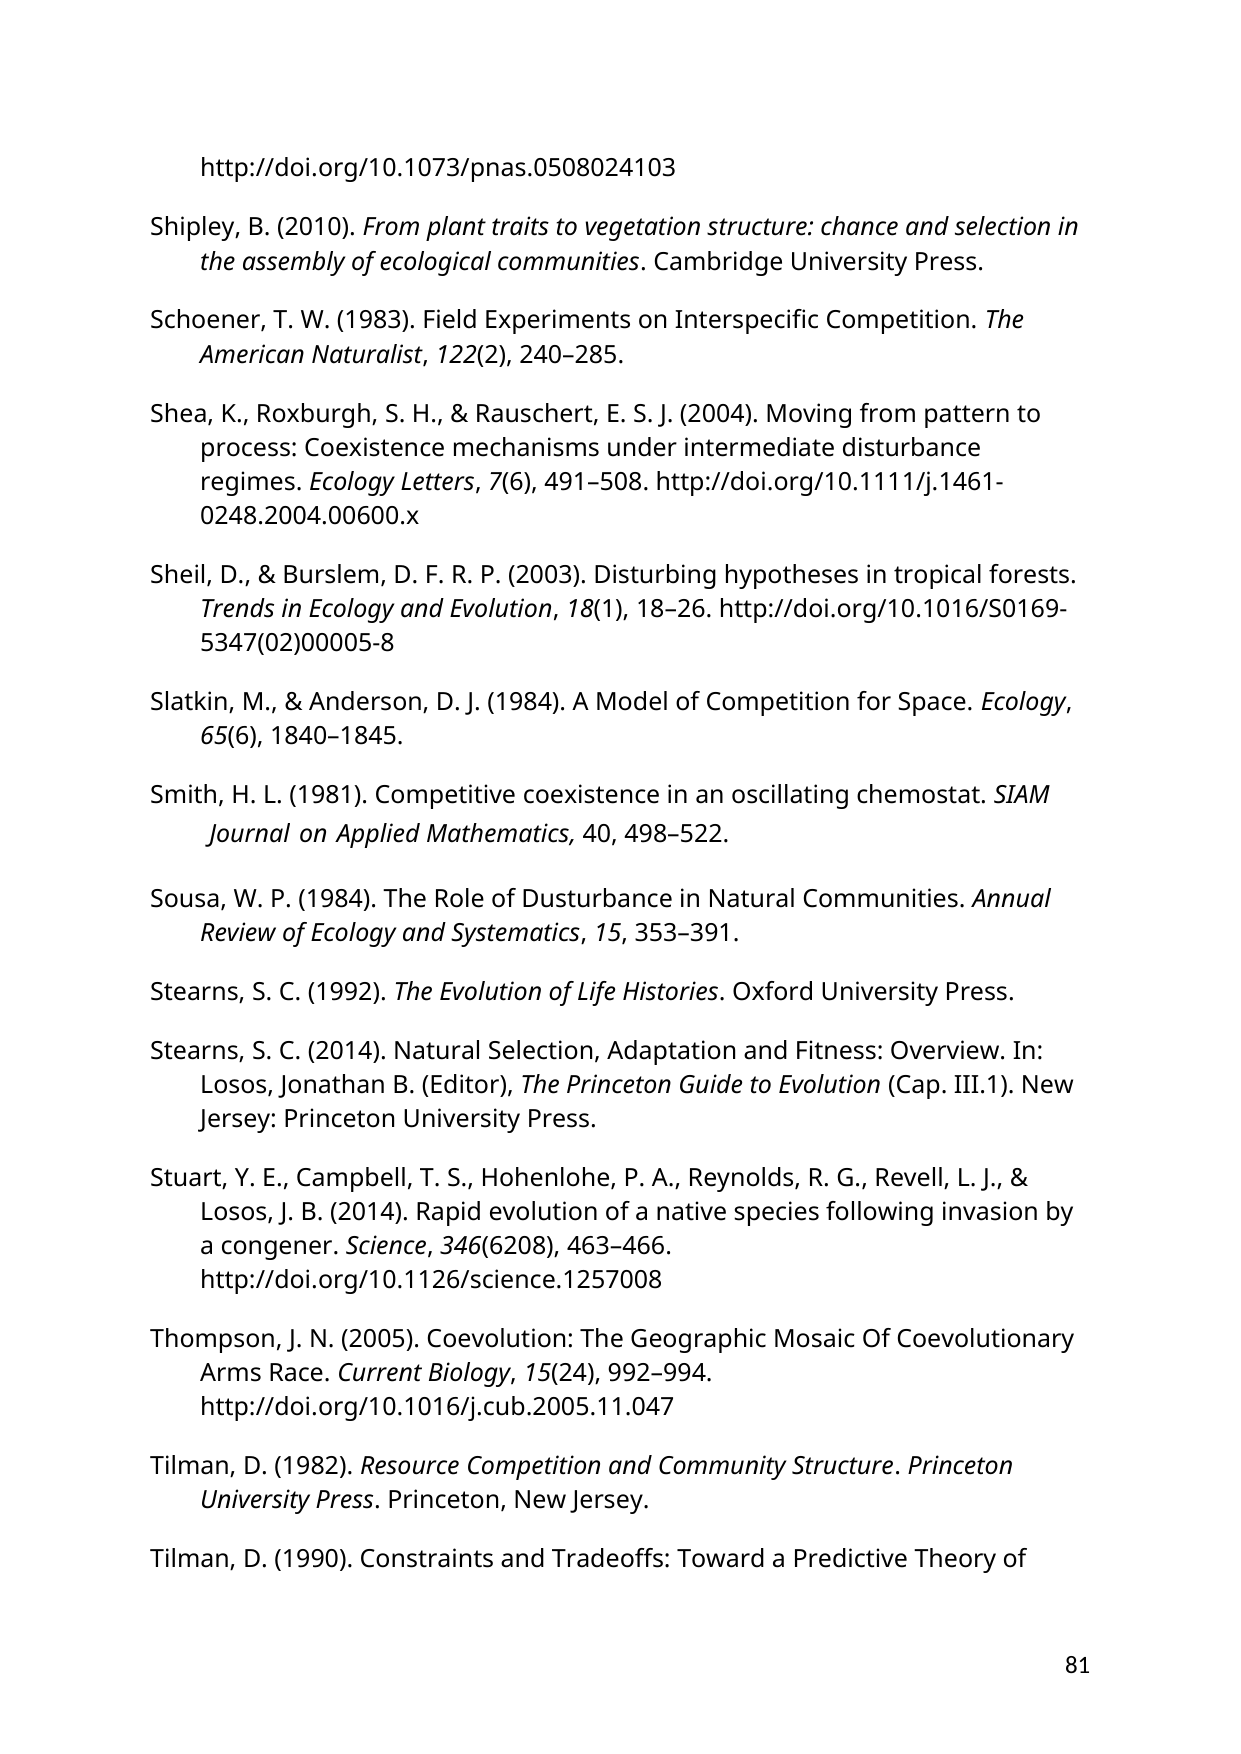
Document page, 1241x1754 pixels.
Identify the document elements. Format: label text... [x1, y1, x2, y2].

text Sousa, W. P. (1984). The Role of Dusturbance in Natural Communities. Annual Review of Ecology and Systematics, 15, 353–391. [150, 880, 1090, 948]
text Shipley, B. (2010). From plant traits to vegetation structure: chance and selection in the assembly of ecological communities. Cambridge University Press. [150, 209, 1090, 277]
text Smith, H. L. (1981). Competitive coexistence in an oscillating chemostat. SIAM Journal on Applied Mathematics, 40, 498–522. [150, 777, 1090, 850]
text Slatkin, M., & Anderson, D. J. (1984). A Model of Competition for Space. Ecology, 65(6), 1840–1845. [150, 684, 1090, 752]
text Sheil, D., & Burslem, D. F. R. P. (2003). Disturbing hypotheses in tropical forests. Trends in Ecology and Evolution, 18(1), 18–26. http://doi.org/10.1016/S0169-5347(02)00005-8 [150, 557, 1090, 659]
text Stearns, S. C. (1992). The Evolution of Life Histories. Oxford University Press. [150, 973, 1090, 1007]
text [150, 1541, 1090, 1575]
text Stearns, S. C. (2014). Natural Selection, Adaptation and Fitness: Overview. In: Losos, Jonathan B. (Editor), The Princeton Guide to Evolution (Cap. III.1). New Jersey: Princeton University Press. [150, 1032, 1090, 1134]
text Schoener, T. W. (1983). Field Experiments on Interspecific Competition. The American Naturalist, 122(2), 240–285. [150, 302, 1090, 370]
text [150, 150, 1090, 184]
text Thompson, J. N. (2005). Coevolution: The Geographic Mosaic Of Coevolutionary Arms Race. Current Biology, 15(24), 992–994. http://doi.org/10.1016/j.cub.2005.11.047 [150, 1321, 1090, 1423]
text Tilman, D. (1982). Resource Competition and Community Structure. Princeton University Press. Princeton, New Jersey. [150, 1448, 1090, 1516]
text Stuart, Y. E., Campbell, T. S., Hohenlohe, P. A., Reynolds, R. G., Revell, L. J., & Losos, J. B. (2014). Rapid evolution of a native species following invasion by a congener. Science, 346(6208), 463–466. http://doi.org/10.1126/science.1257008 [150, 1159, 1090, 1296]
text Shea, K., Roxburgh, S. H., & Rauschert, E. S. J. (2004). Moving from pattern to process: Coexistence mechanisms under intermediate disturbance regimes. Ecology Letters, 7(6), 491–508. http://doi.org/10.1111/j.1461-0248.2004.00600.x [150, 395, 1090, 532]
